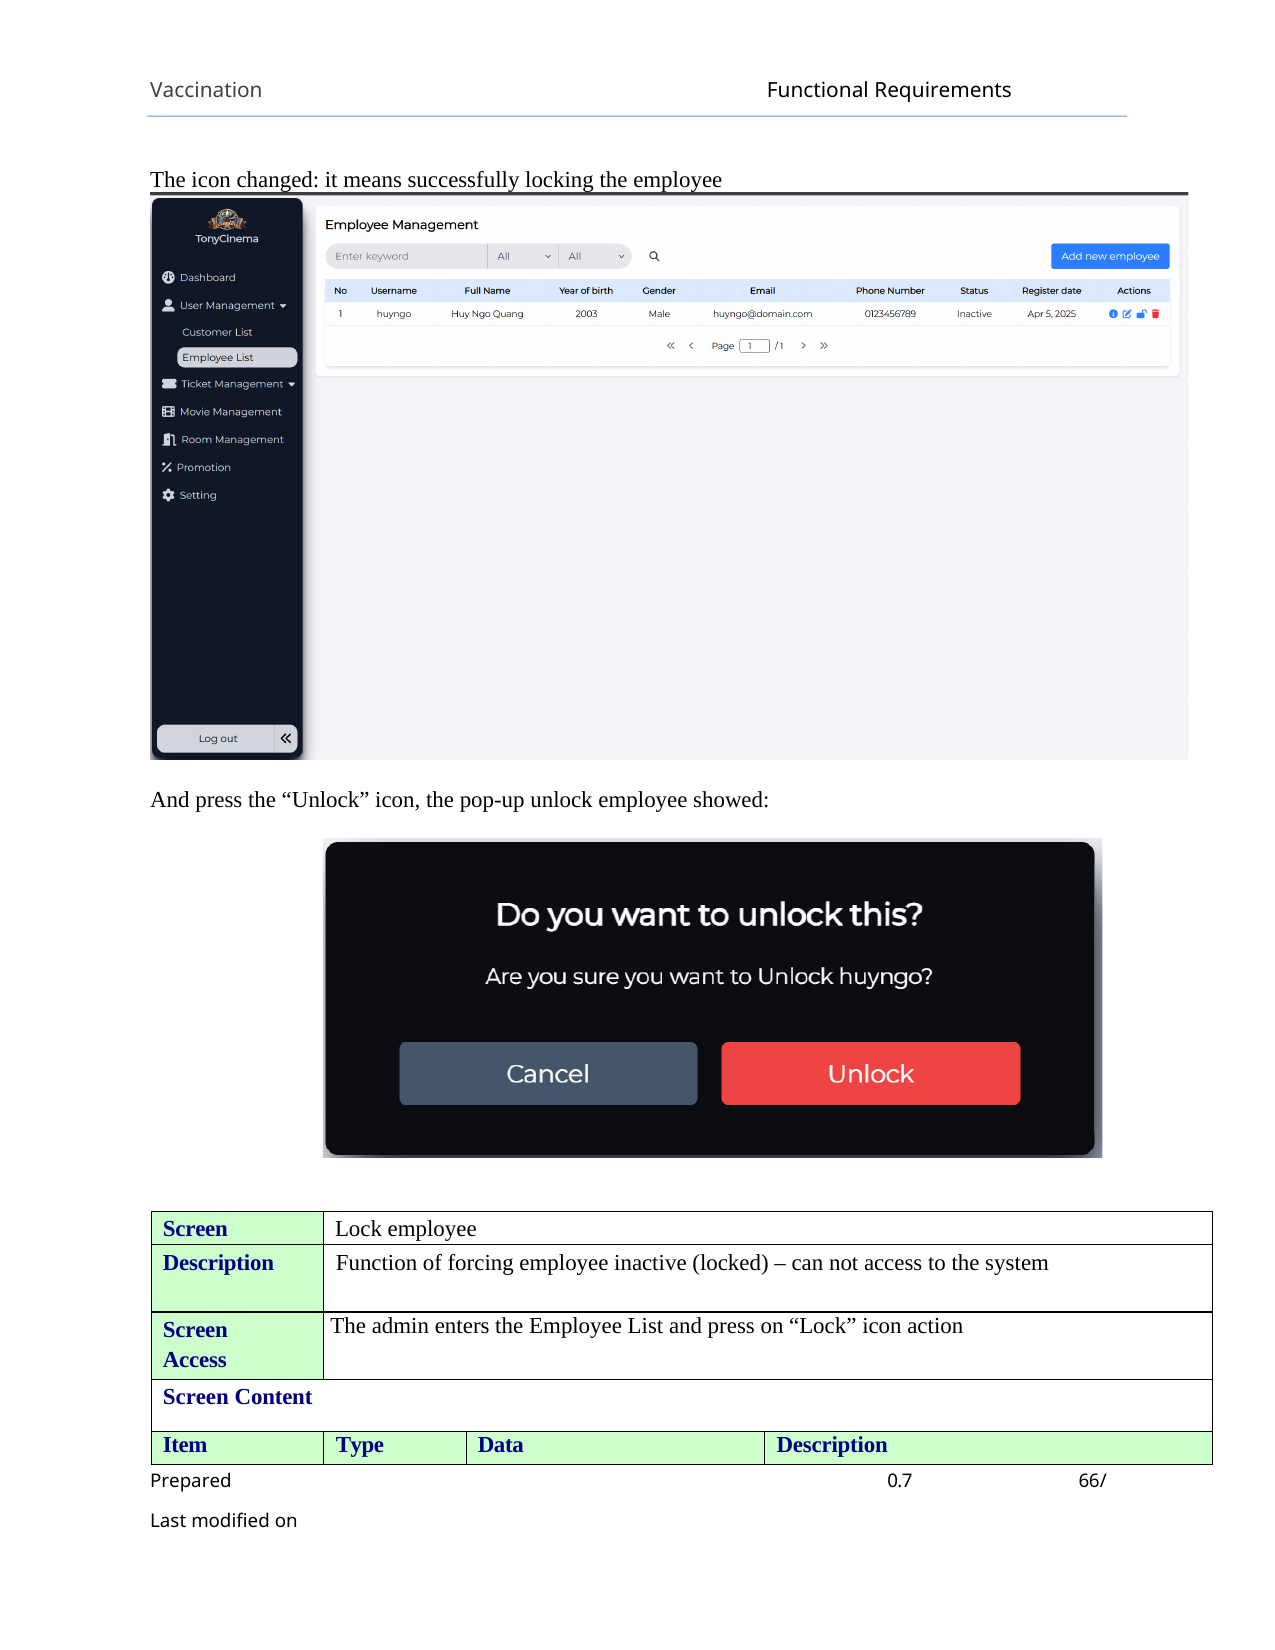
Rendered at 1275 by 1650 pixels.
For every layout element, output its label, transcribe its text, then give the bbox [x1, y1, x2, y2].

table_cell The admin enters the Employee List and press on “Lock” icon action [324, 1313, 1212, 1379]
picture [150, 192, 1189, 760]
table_cell Screen Access [152, 1313, 323, 1379]
text The icon changed: it means successfully locking the employee [150, 166, 1275, 192]
table_cell Description [152, 1245, 323, 1311]
table_cell Item [152, 1432, 323, 1464]
table_cell Description [765, 1432, 1212, 1464]
table_cell Function of forcing employee inactive (locked) – can not access to the system [324, 1245, 1212, 1311]
table_cell Data [467, 1432, 764, 1464]
table_cell Screen Content [152, 1380, 1212, 1431]
table_cell Type [324, 1432, 466, 1464]
text And press the “Unlock” icon, the pop-up unlock employee showed: [150, 786, 1275, 812]
table_header Lock employee [324, 1212, 1212, 1244]
table_header Screen [152, 1212, 323, 1244]
picture [322, 838, 1103, 1158]
